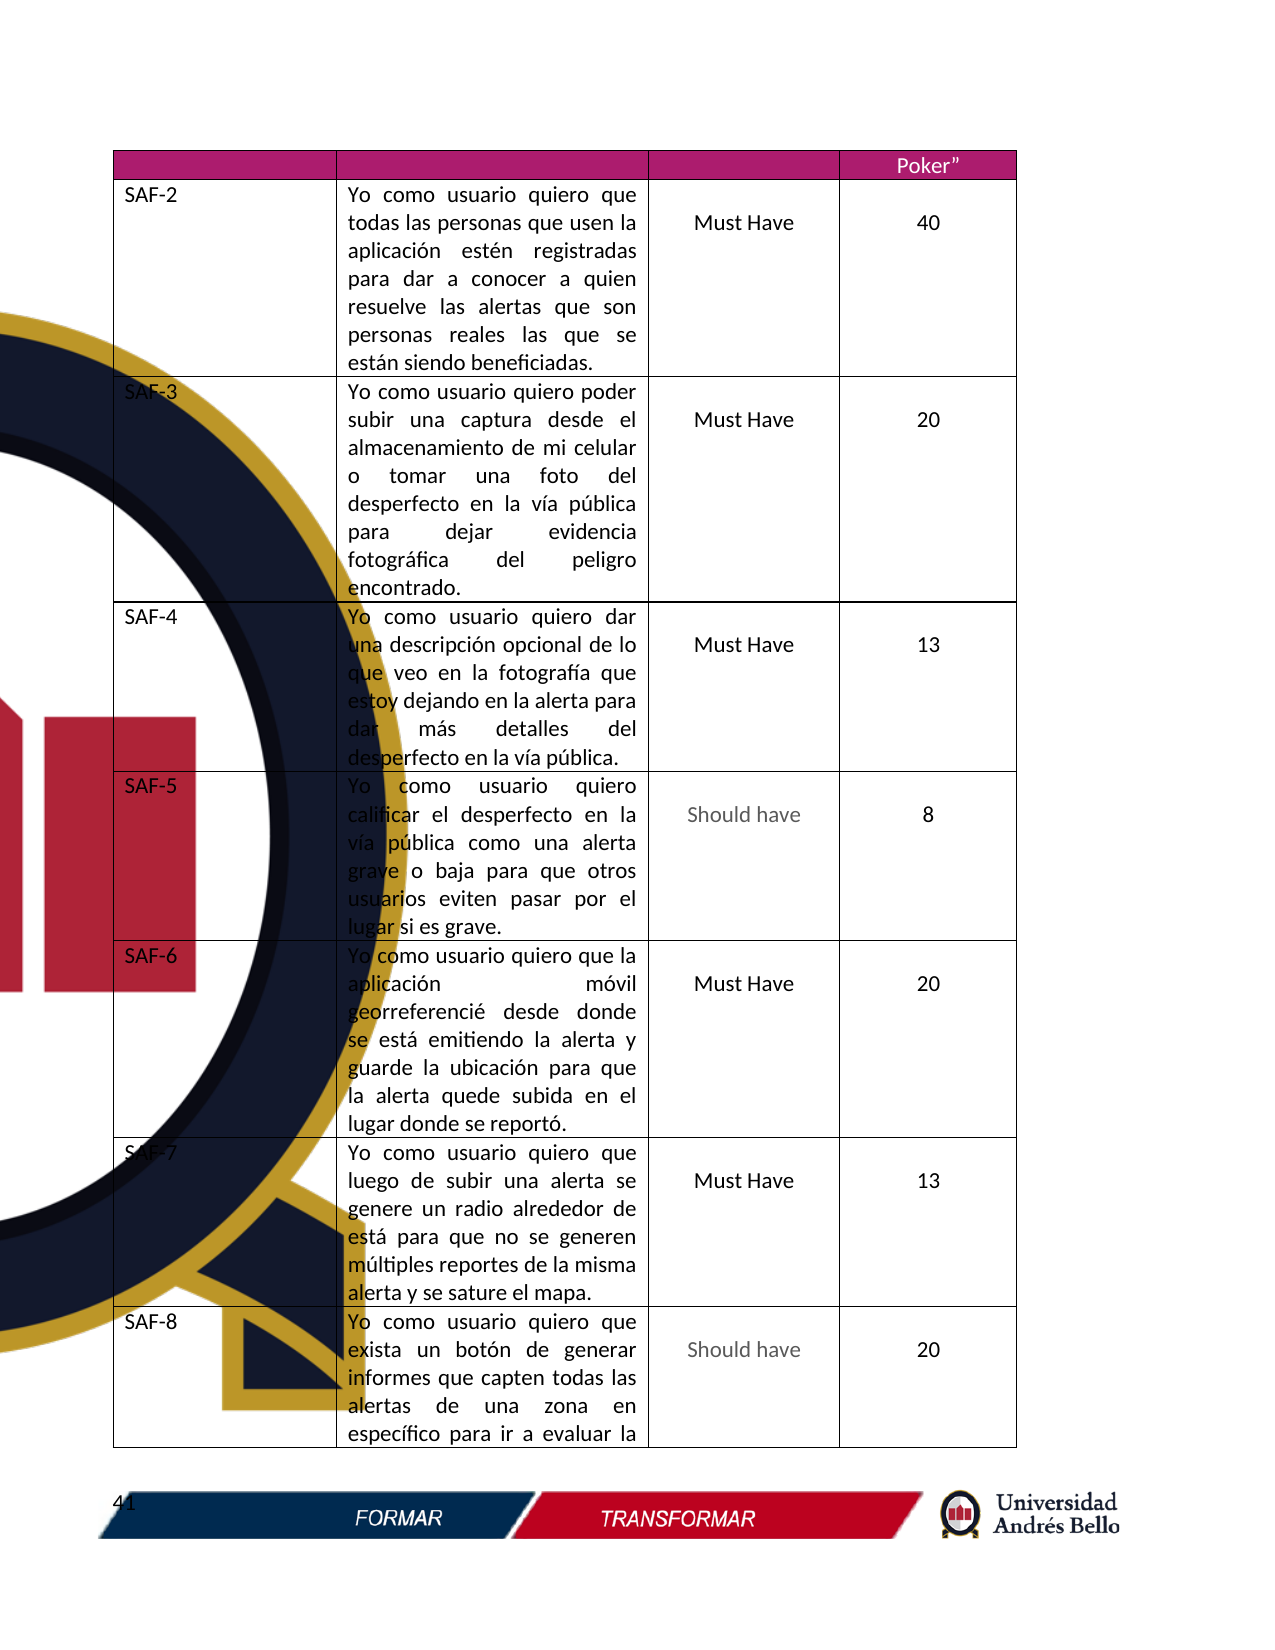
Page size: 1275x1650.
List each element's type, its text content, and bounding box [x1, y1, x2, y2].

table_cell Should have [649, 772, 839, 940]
table_cell SAF-4 [114, 603, 336, 771]
table_cell 20 [840, 377, 1016, 601]
table_cell 40 [840, 180, 1016, 376]
table_header Asignación de puntos “Planing Poker” [840, 151, 1016, 179]
picture [97, 1489, 1120, 1539]
table_cell Must Have [649, 603, 839, 771]
table_cell Should have [649, 1307, 839, 1447]
table_cell Yo como usuario quiero que la aplicación móvil georreferencié desde donde se está emitiendo la alerta y guarde la ubicación para que la alerta quede subida en el lugar donde se reportó. [337, 941, 648, 1137]
table_header Enunciado de la Historia [337, 151, 648, 179]
table_cell Must Have [649, 180, 839, 376]
table_cell SAF-6 [114, 941, 336, 1137]
table_cell Must Have [649, 941, 839, 1137]
table_cell Must Have [649, 377, 839, 601]
table_cell 8 [840, 772, 1016, 940]
table_cell Yo como usuario quiero que luego de subir una alerta se genere un radio alrededor de está para que no se generen múltiples reportes de la misma alerta y se sature el mapa. [337, 1138, 648, 1306]
table_cell Must Have [649, 1138, 839, 1306]
table_cell 13 [840, 1138, 1016, 1306]
table_cell Yo como usuario quiero dar una descripción opcional de lo que veo en la fotografía que estoy dejando en la alerta para dar más detalles del desperfecto en la vía pública. [337, 603, 648, 771]
table_cell SAF-3 [114, 377, 336, 601]
table_cell SAF-5 [114, 772, 336, 940]
table_cell 13 [840, 603, 1016, 771]
table_cell SAF-7 [114, 1138, 336, 1306]
table_cell Yo como usuario quiero que todas las personas que usen la aplicación estén registradas para dar a conocer a quien resuelve las alertas que son personas reales las que se están siendo beneficiadas. [337, 180, 648, 376]
table_cell 20 [840, 1307, 1016, 1447]
table_cell SAF-2 [114, 180, 336, 376]
table_cell Yo como usuario quiero poder subir una captura desde el almacenamiento de mi celular o tomar una foto del desperfecto en la vía pública para dejar evidencia fotográfica del peligro encontrado. [337, 377, 648, 601]
picture [0, 299, 113, 1423]
table_header Priorización MoSCoW [649, 151, 839, 179]
table_cell Yo como usuario quiero calificar el desperfecto en la vía pública como una alerta grave o baja para que otros usuarios eviten pasar por el lugar si es grave. [337, 772, 648, 940]
table_cell SAF-8 [114, 1307, 336, 1447]
table_header Identificador de la historia por Jira [114, 151, 336, 179]
table_cell 20 [840, 941, 1016, 1137]
